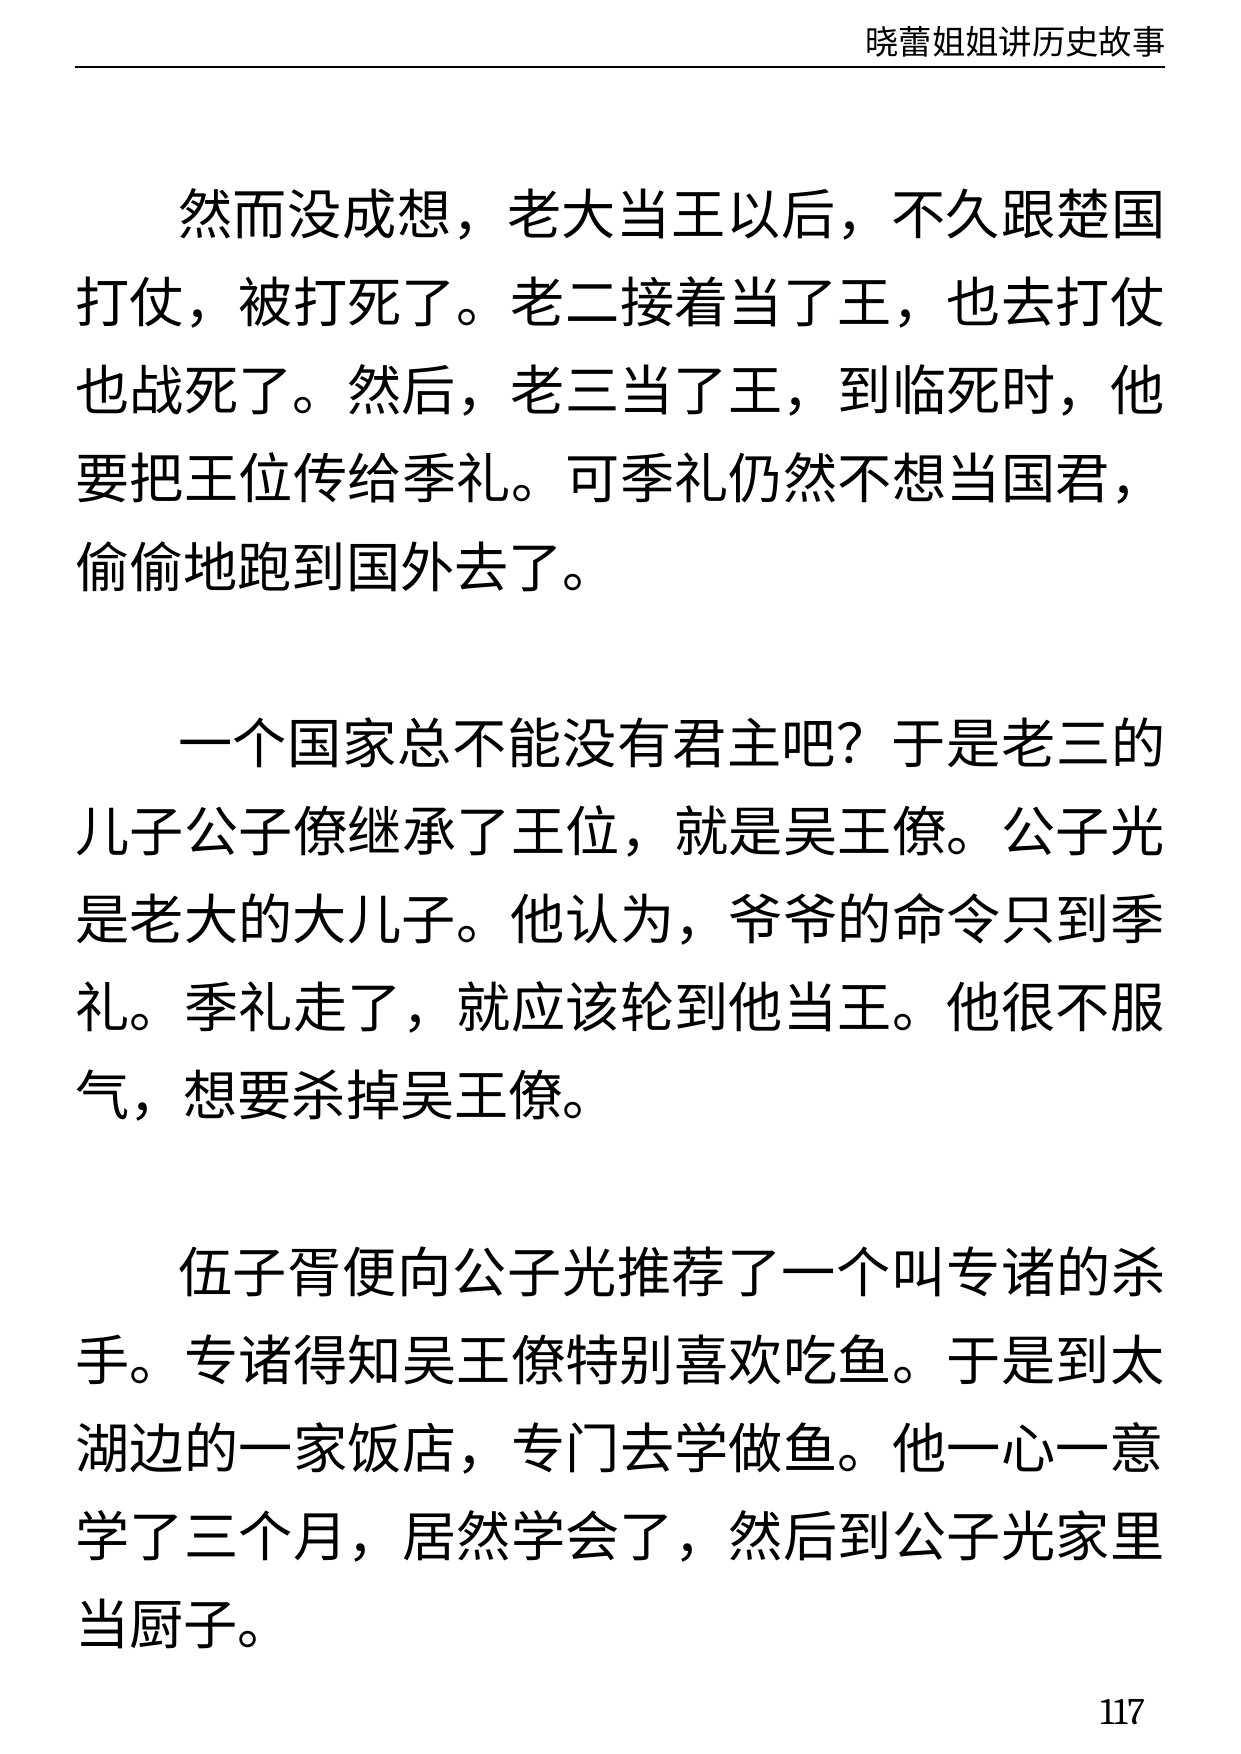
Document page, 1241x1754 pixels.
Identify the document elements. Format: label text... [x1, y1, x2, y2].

text 然而没成想，老大当王以后，不久跟楚国打仗，被打死了。老二接着当了王，也去打仗，也战死了。然后，老三当了王，到临死时，他要把王位传给季礼。可季礼仍然不想当国君，偷偷地跑到国外去了。 [75, 167, 1165, 607]
text 一个国家总不能没有君主吧？于是老三的儿子公子僚继承了王位，就是吴王僚。公子光是老大的大儿子。他认为，爷爷的命令只到季礼。季礼走了，就应该轮到他当王。他很不服气，想要杀掉吴王僚。 [75, 696, 1165, 1136]
text 伍子胥便向公子光推荐了一个叫专诸的杀手。专诸得知吴王僚特别喜欢吃鱼。于是到太湖边的一家饭店，专门去学做鱼。他一心一意学了三个月，居然学会了，然后到公子光家里当厨子。 [75, 1224, 1165, 1665]
